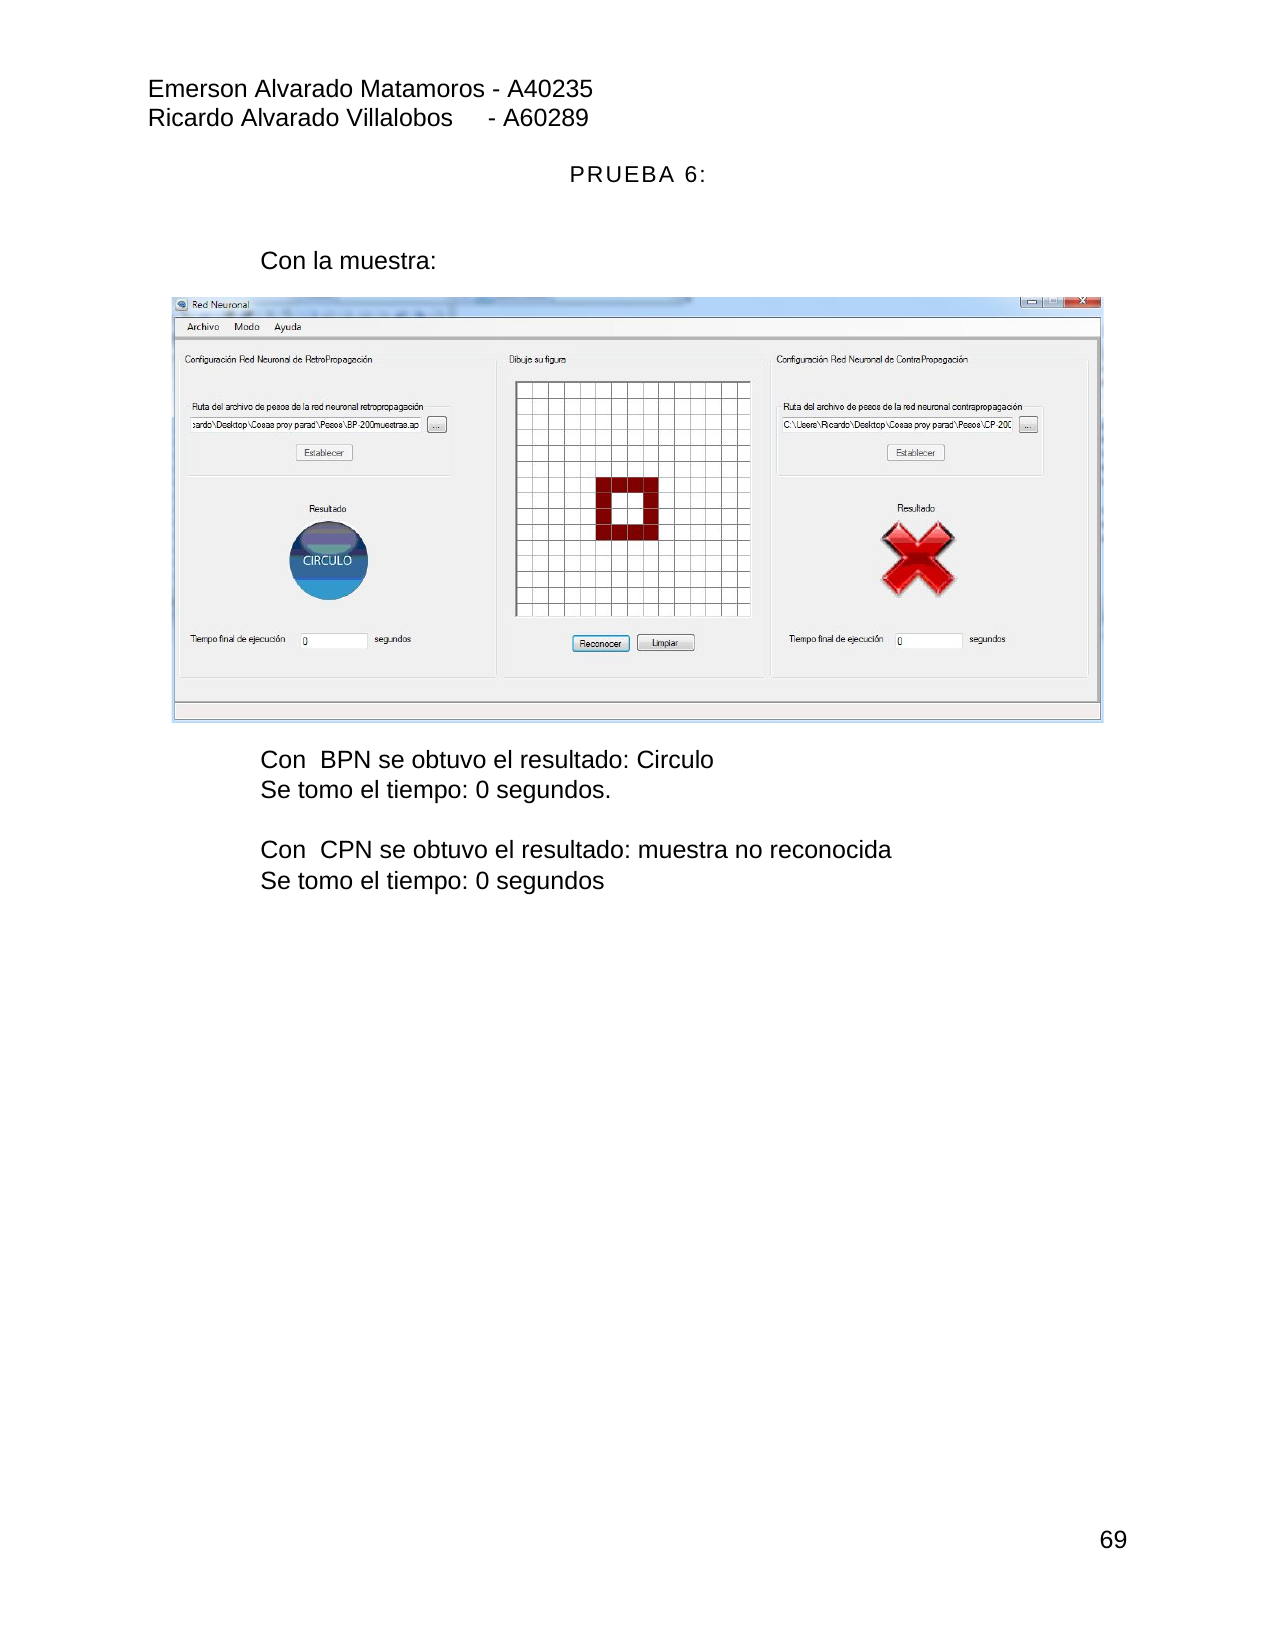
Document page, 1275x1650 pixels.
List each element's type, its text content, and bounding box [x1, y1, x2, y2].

subtitle Prueba 6: [148, 161, 1127, 188]
list Con la muestra: [260, 246, 1127, 275]
picture [171, 297, 1104, 723]
list Con CPN se obtuvo el resultado: muestra no reconocida [260, 836, 1127, 864]
list Se tomo el tiempo: 0 segundos. [260, 775, 1127, 804]
list Con BPN se obtuvo el resultado: Circulo [260, 745, 1127, 774]
list Se tomo el tiempo: 0 segundos [260, 866, 1127, 894]
